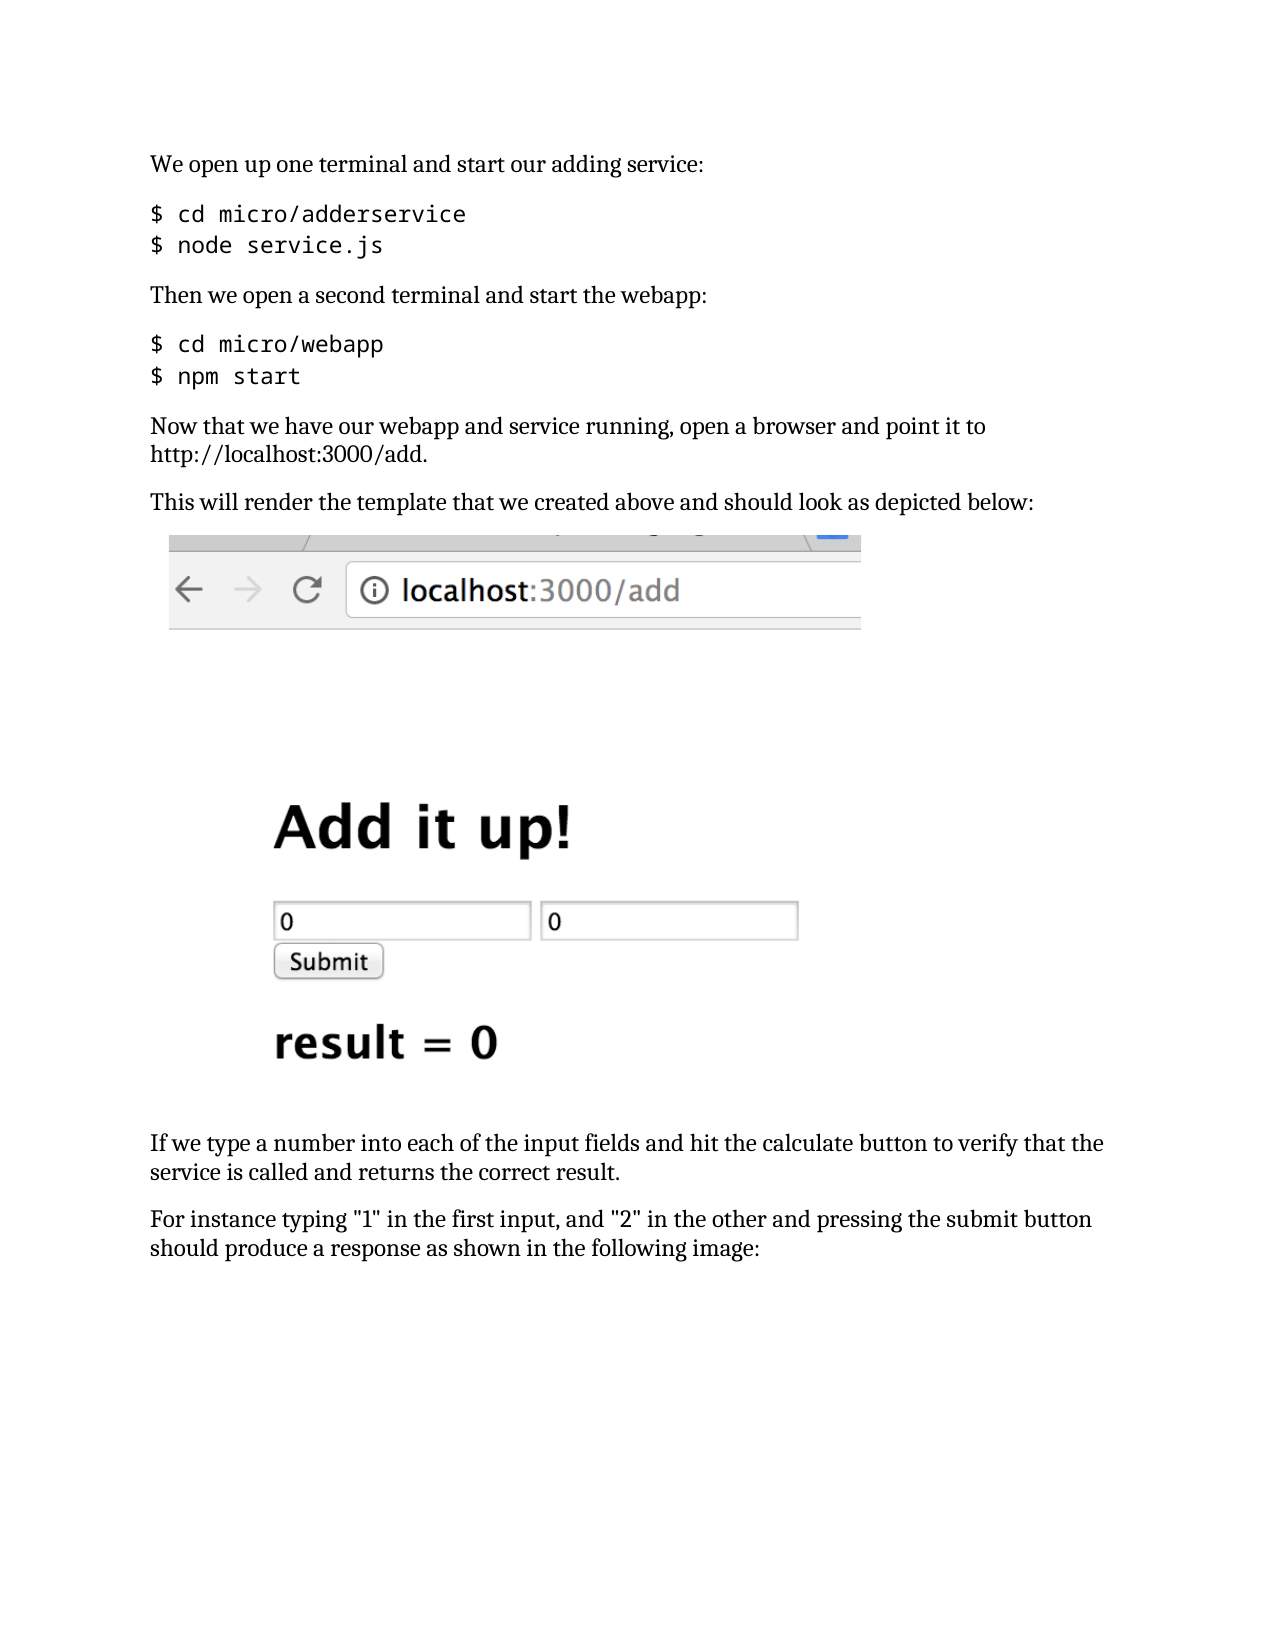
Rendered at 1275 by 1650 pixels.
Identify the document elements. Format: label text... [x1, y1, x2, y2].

text $ cd micro/webapp $ npm start [150, 328, 1125, 391]
text Now that we have our webapp and service running, open a browser and point it to http://localhost:3000/add. [150, 412, 1125, 469]
picture [168, 535, 862, 1109]
text $ cd micro/adderservice $ node service.js [150, 197, 1125, 260]
text This will render the template that we created above and should look as depicted below: [150, 488, 1125, 517]
text Then we open a second terminal and start the webapp: [150, 281, 1125, 309]
text If we type a number into each of the input fields and hit the calculate button to verify that the service is called and returns the correct result. [150, 1129, 1125, 1186]
text For instance typing "1" in the first input, and "2" in the other and pressing the submit button should produce a response as shown in the following image: [150, 1205, 1125, 1263]
text We open up one terminal and start our adding service: [150, 150, 1125, 179]
